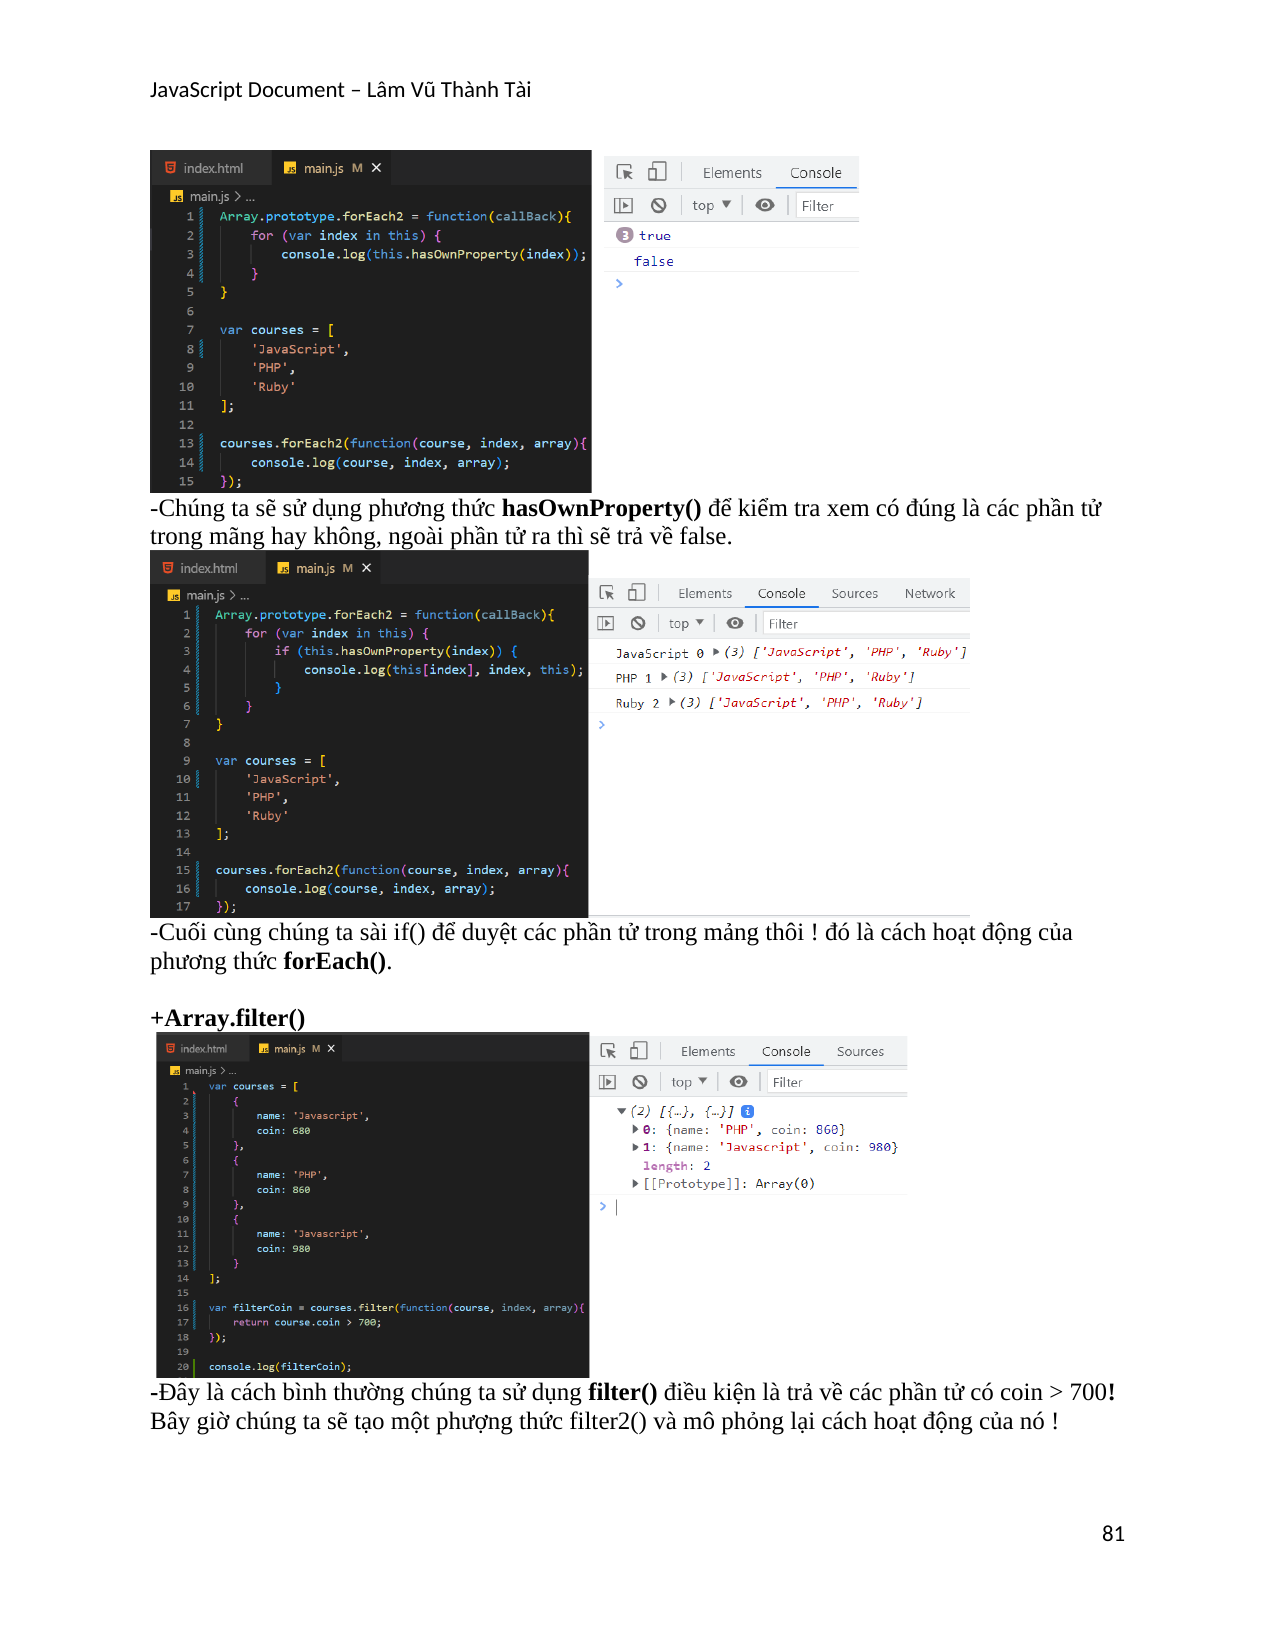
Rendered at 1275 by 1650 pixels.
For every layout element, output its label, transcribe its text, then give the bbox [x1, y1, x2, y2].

list +Array.filter() [150, 1003, 1125, 1032]
picture [604, 150, 860, 493]
picture [150, 550, 970, 918]
picture [156, 1032, 908, 1378]
picture [150, 150, 592, 493]
list -Cuối cùng chúng ta sài if() để duyệt các phần tử trong mảng thôi ! đó là cách hoạt động của phương thức forEach(). [150, 917, 1125, 975]
list -Đây là cách bình thường chúng ta sử dụng filter() điều kiện là trả về các phần tử có coin > 700! Bây giờ chúng ta sẽ tạo một phượng thức filter2() và mô phỏng lại cách hoạt động của nó ! [150, 1377, 1125, 1435]
